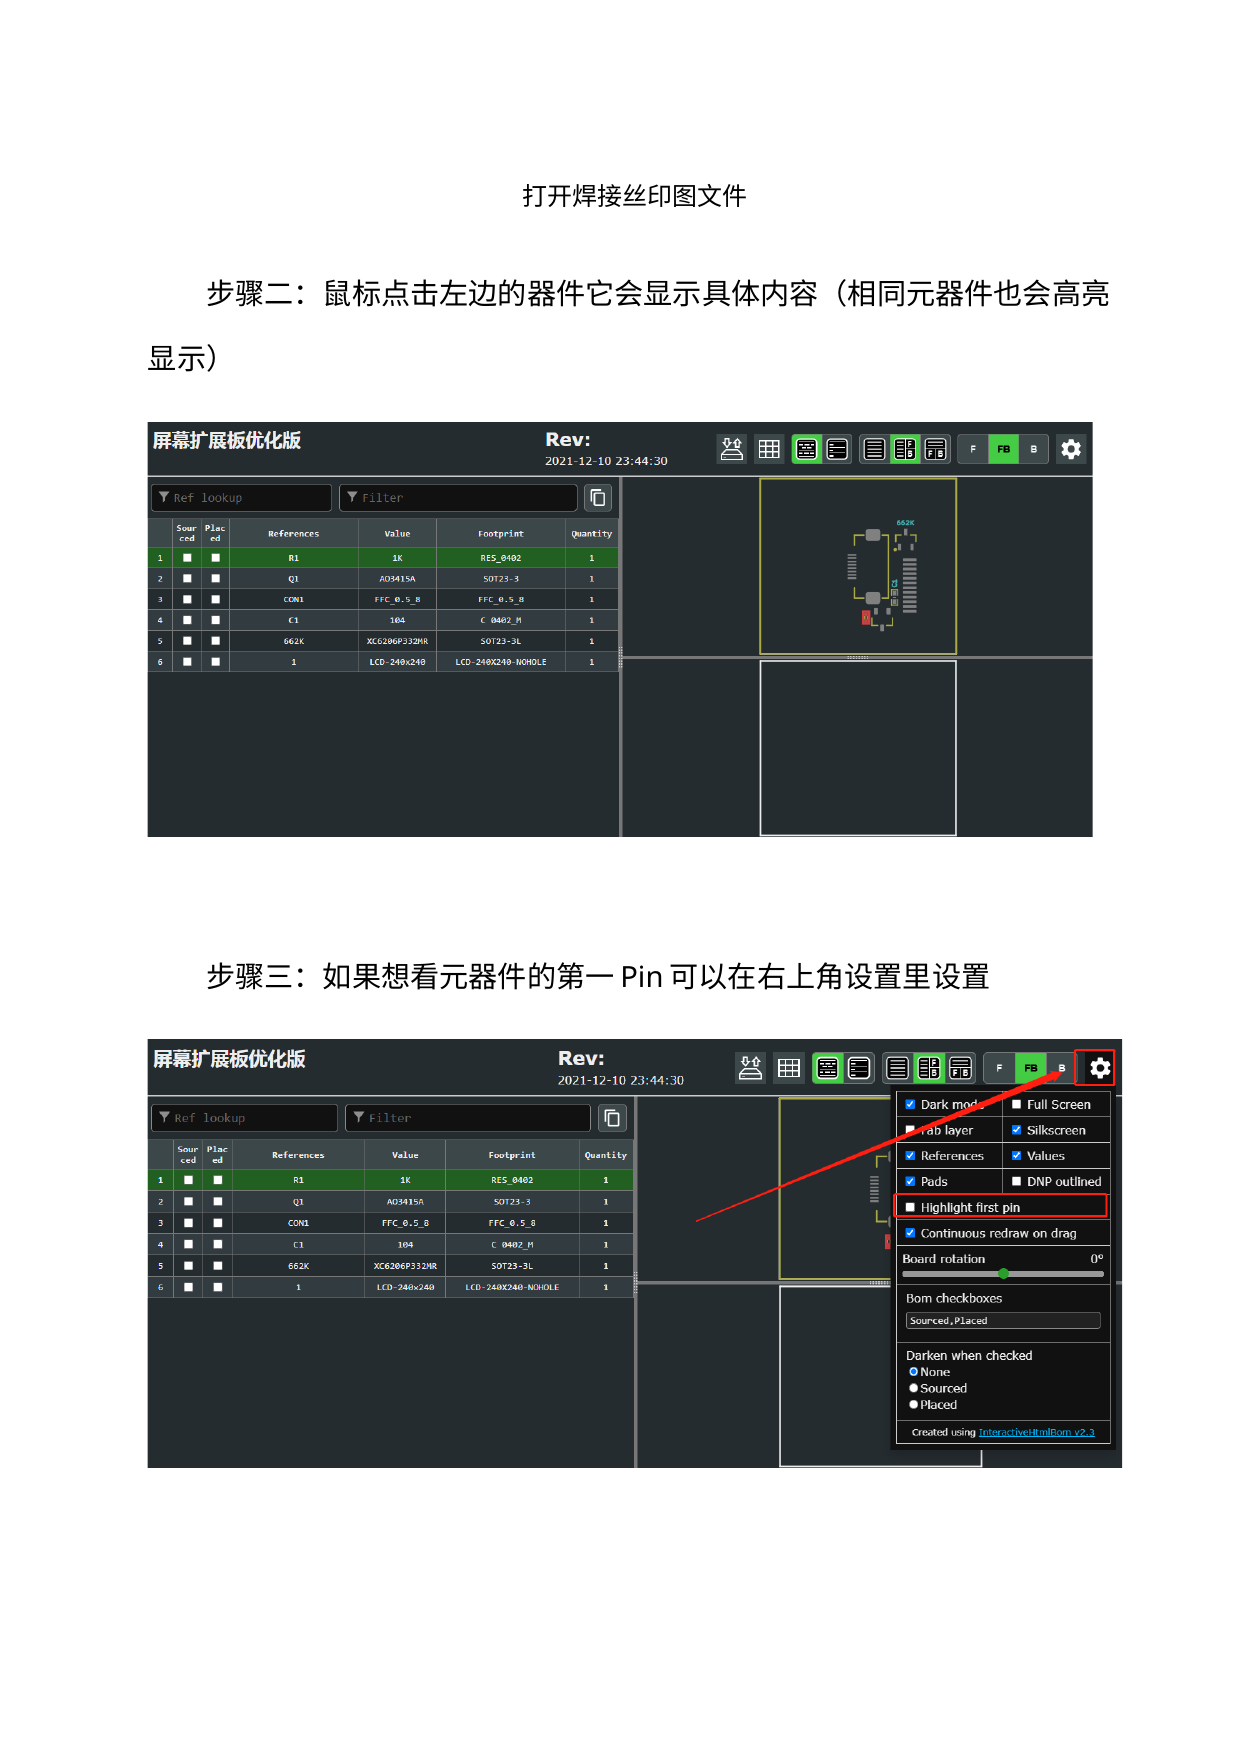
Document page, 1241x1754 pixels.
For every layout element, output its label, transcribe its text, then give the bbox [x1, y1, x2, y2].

text 打开焊接丝印图文件 [148, 162, 1122, 227]
text 步骤三：如果想看元器件的第一Pin可以在右上角设置里设置 [148, 942, 1122, 1007]
picture [147, 1039, 1123, 1468]
text 步骤二：鼠标点击左边的器件它会显示具体内容（相同元器件也会高亮显示） [148, 259, 1122, 389]
picture [147, 422, 1093, 837]
